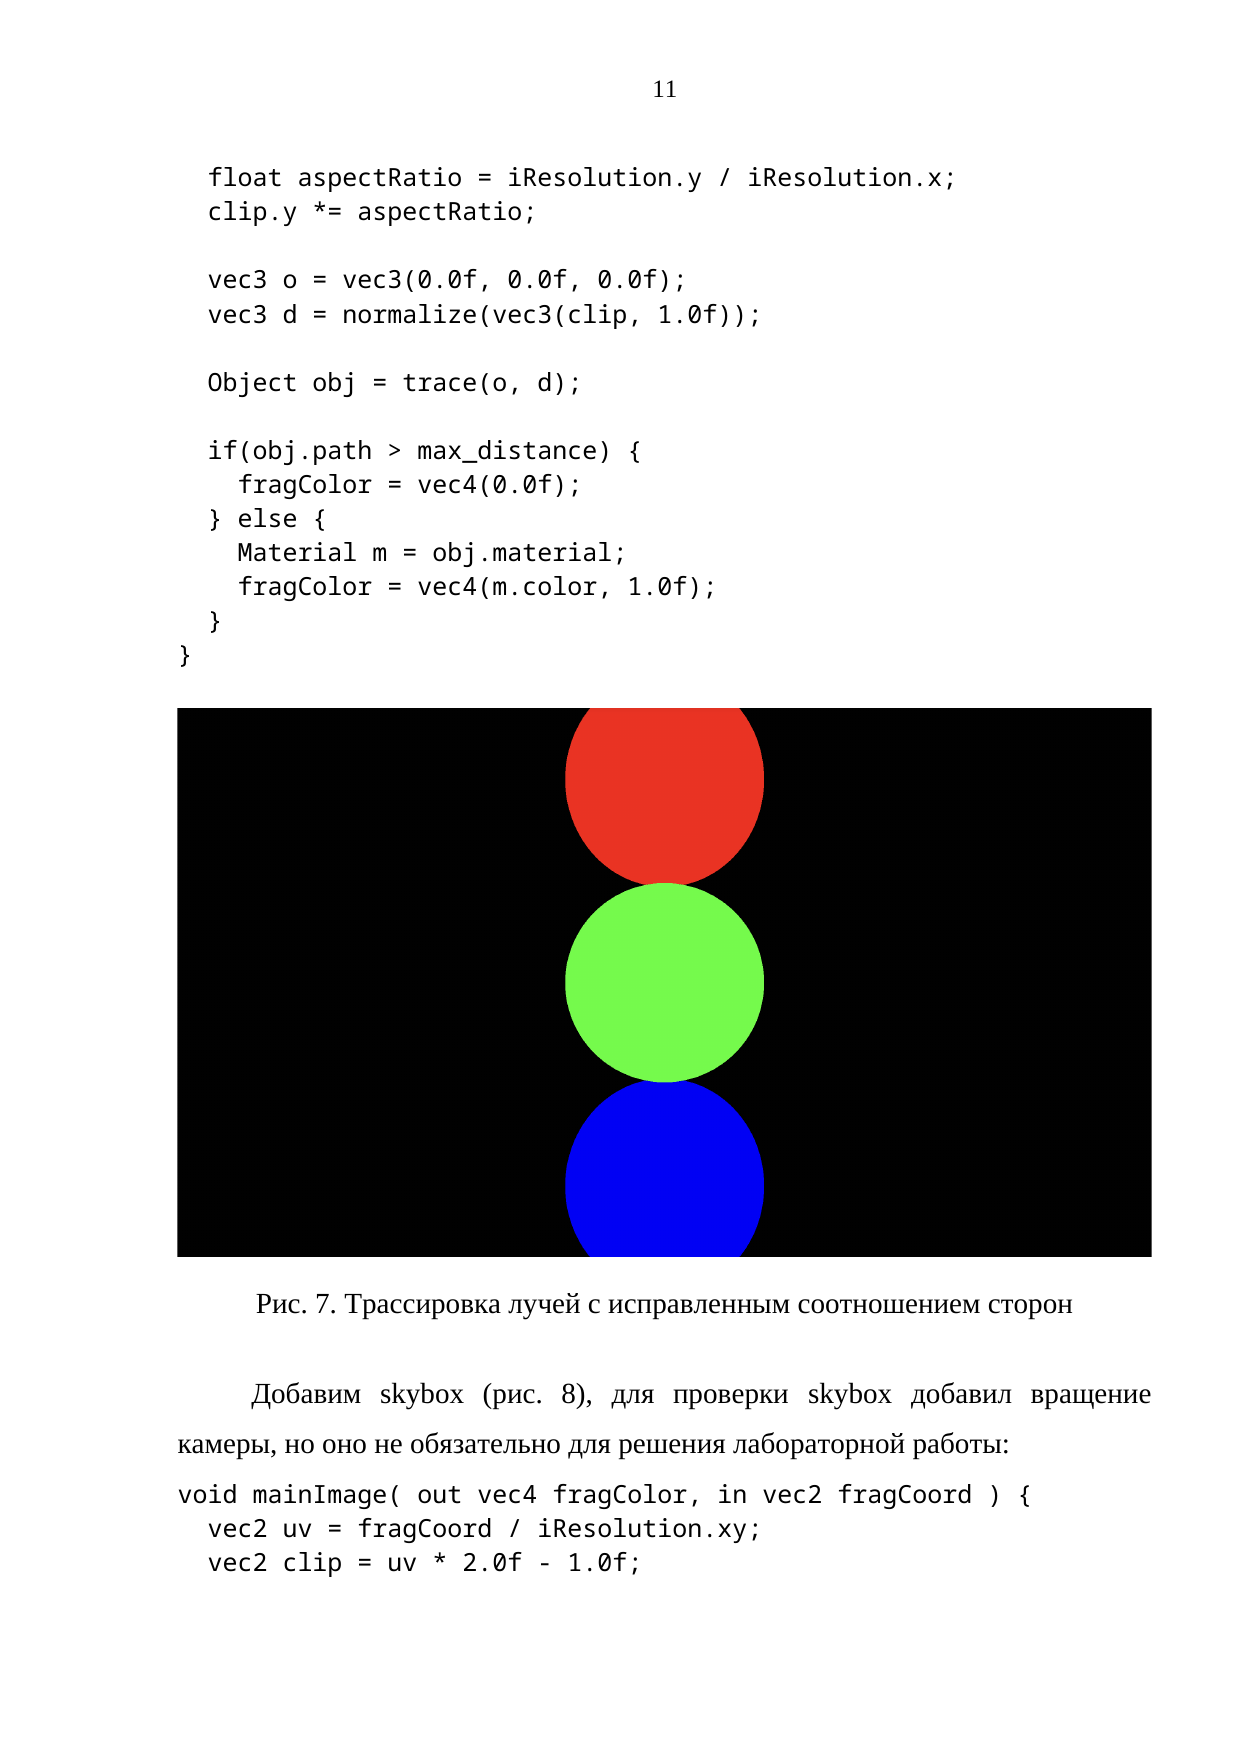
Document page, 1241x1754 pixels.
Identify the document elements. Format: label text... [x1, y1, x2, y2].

text vec2 uv = fragCoord / iResolution.xy; [177, 1511, 1152, 1545]
text vec2 clip = uv * 2.0f - 1.0f; [177, 1545, 1152, 1579]
text void mainImage( out vec4 fragColor, in vec2 fragCoord ) { [177, 1477, 1152, 1511]
text } [177, 603, 1152, 637]
text fragColor = vec4(m.color, 1.0f); [177, 569, 1152, 603]
text Добавим skybox (рис. 8), для проверки skybox добавил вращение камеры, но оно не обязательно для решения лабораторной работы: [177, 1376, 1152, 1460]
text fragColor = vec4(0.0f); [177, 467, 1152, 501]
text } else { [177, 501, 1152, 535]
text Рис. 7. Трассировка лучей с исправленным соотношением сторон [177, 1286, 1152, 1319]
text vec3 o = vec3(0.0f, 0.0f, 0.0f); [177, 262, 1152, 296]
text float aspectRatio = iResolution.y / iResolution.x; [177, 160, 1152, 194]
text clip.y *= aspectRatio; [177, 194, 1152, 228]
text vec3 d = normalize(vec3(clip, 1.0f)); [177, 296, 1152, 330]
text Object obj = trace(o, d); [177, 364, 1152, 398]
text } [177, 637, 1152, 671]
text if(obj.path > max_distance) { [177, 432, 1152, 467]
picture [177, 708, 1152, 1257]
text Material m = obj.material; [177, 535, 1152, 569]
